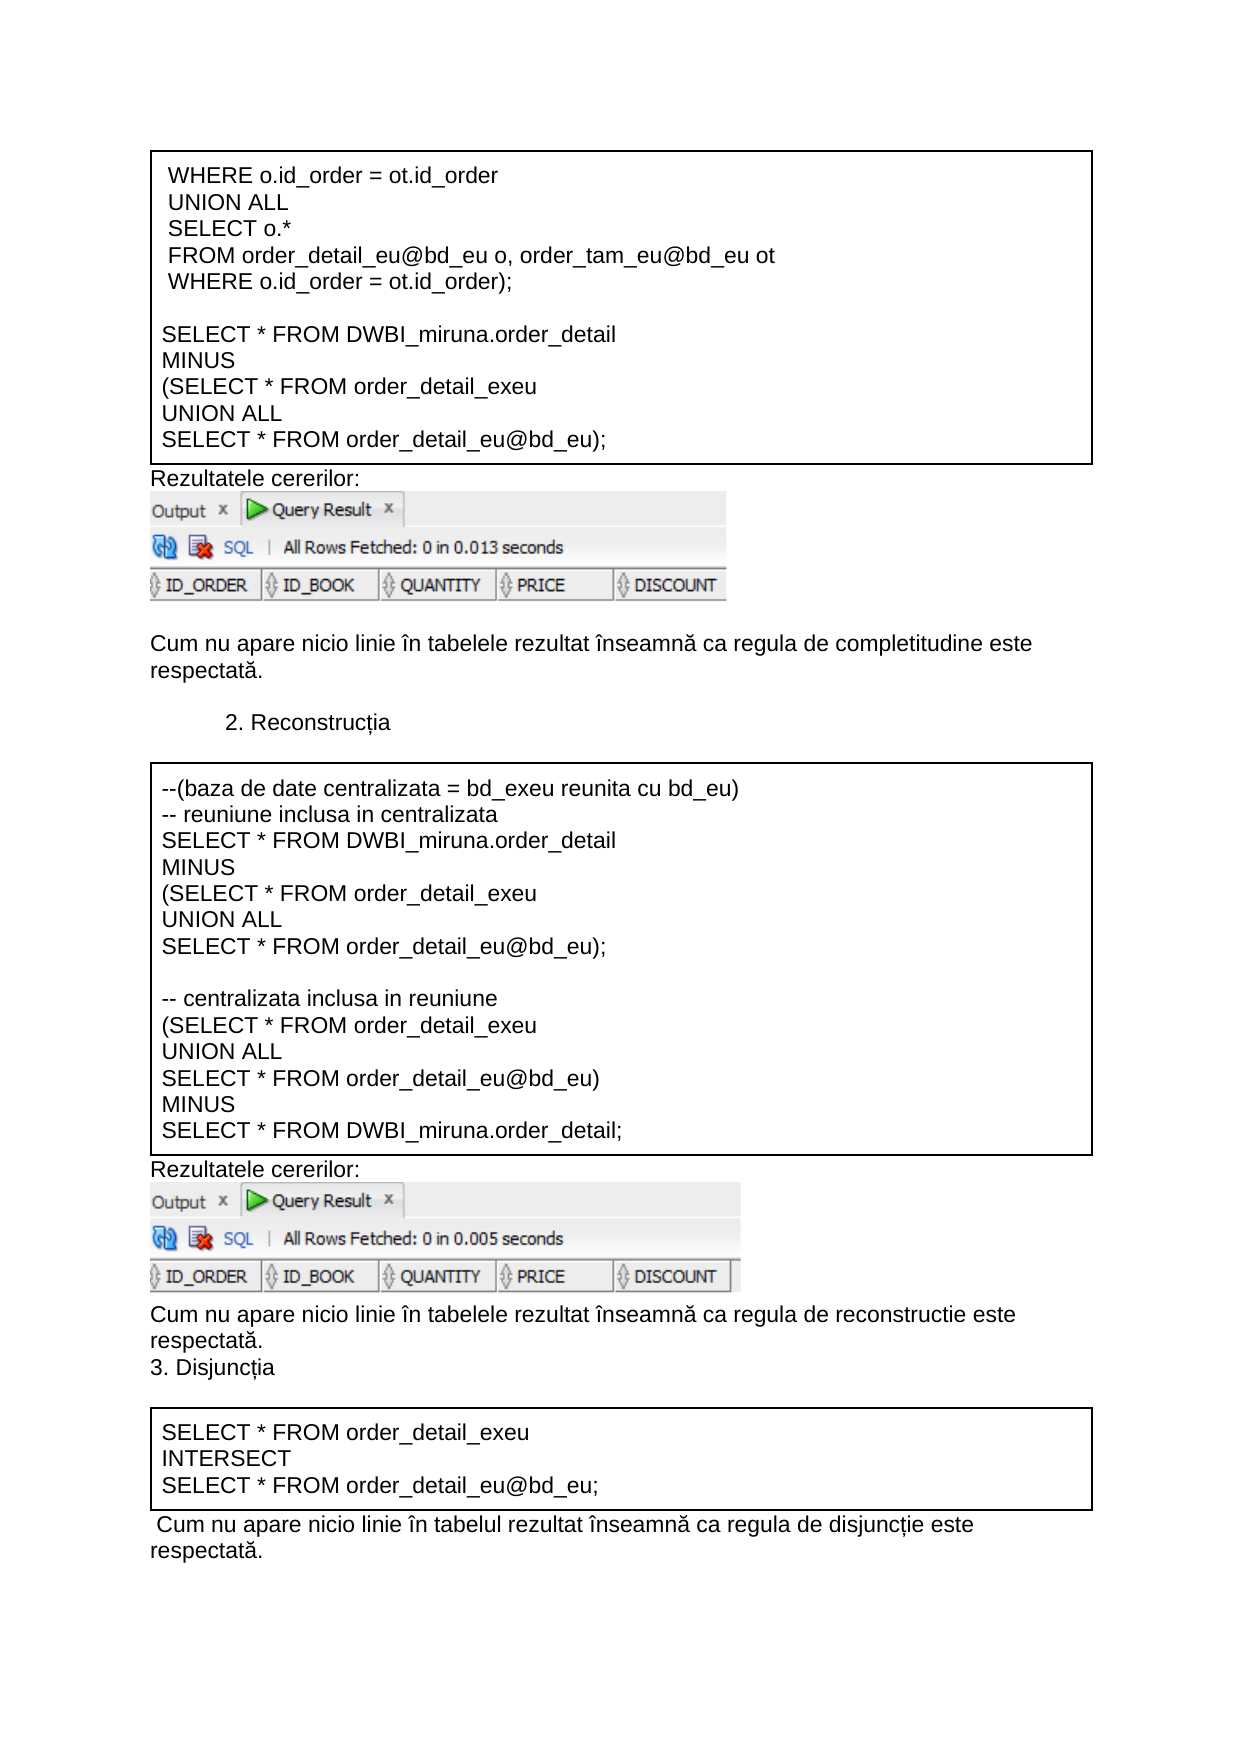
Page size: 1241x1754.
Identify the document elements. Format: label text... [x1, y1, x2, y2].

text Rezultatele cererilor: [150, 465, 1090, 491]
table_header SELECT * FROM order_detail_exeu INTERSECT SELECT * FROM order_detail_eu@bd_eu; [152, 1409, 1091, 1508]
text Rezultatele cererilor: [150, 1156, 1090, 1182]
picture [150, 1182, 741, 1302]
picture [150, 491, 727, 631]
text Cum nu apare nicio linie în tabelele rezultat înseamnă ca regula de reconstructie este respectată. [150, 1301, 1090, 1354]
text Cum nu apare nicio linie în tabelele rezultat înseamnă ca regula de completitudine este respectată. [150, 630, 1090, 683]
text Cum nu apare nicio linie în tabelul rezultat înseamnă ca regula de disjuncție este respectată. [150, 1511, 1090, 1563]
text 2. Reconstrucția [150, 709, 1090, 736]
text 3. Disjuncția [150, 1354, 1090, 1380]
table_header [152, 152, 1091, 463]
table_header --(baza de date centralizata = bd_exeu reunita cu bd_eu) -- reuniune inclusa in centralizata SELECT * FROM DWBI_miruna.order_detail MINUS (SELECT * FROM order_detail_exeu UNION ALL SELECT * FROM order_detail_eu@bd_eu); -- centralizata inclusa in reuniune (SELECT * FROM order_detail_exeu UNION ALL SELECT * FROM order_detail_eu@bd_eu) MINUS SELECT * FROM DWBI_miruna.order_detail; [152, 764, 1091, 1154]
